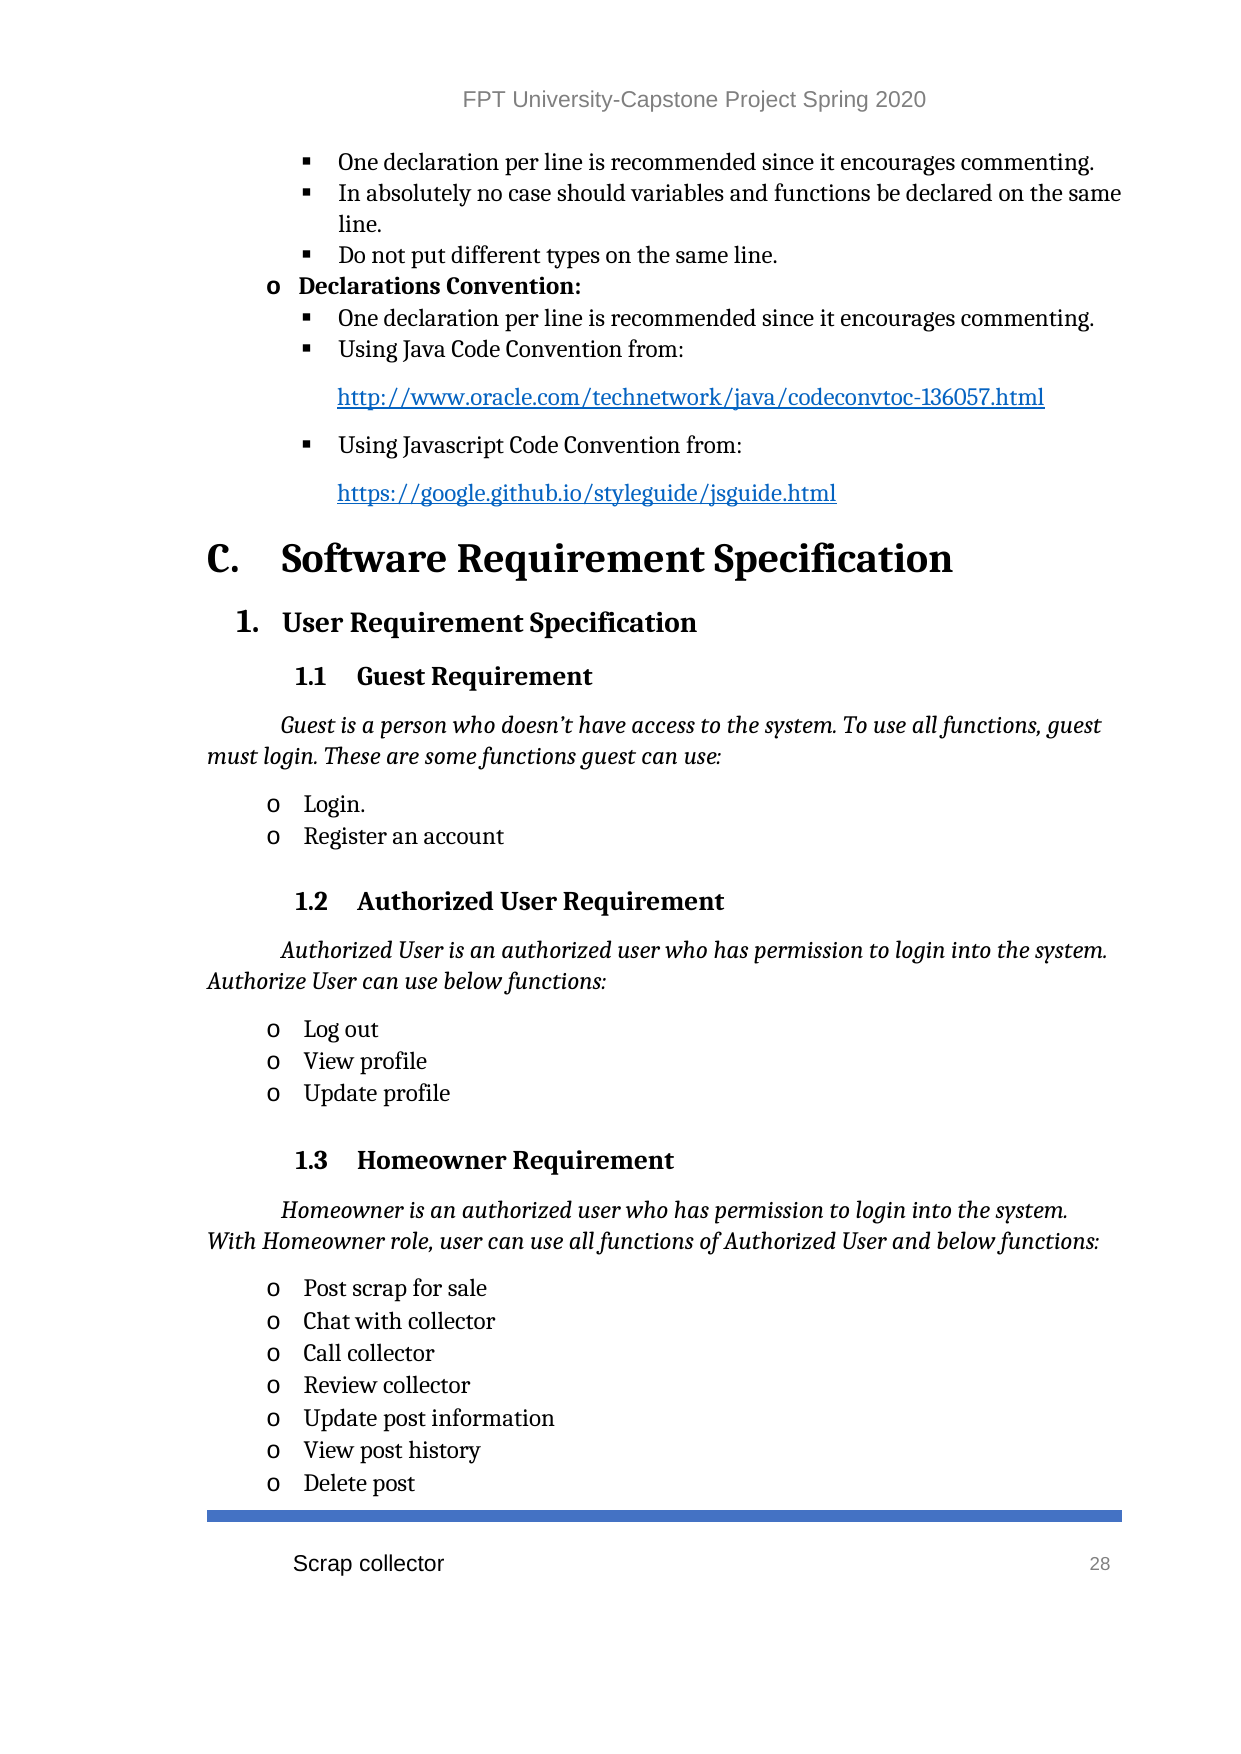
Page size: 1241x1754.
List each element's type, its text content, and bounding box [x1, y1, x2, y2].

subtitle Software Requirement Specification [207, 534, 1122, 582]
text http://www.oracle.com/technetwork/java/codeconvtoc-136057.html [337, 383, 1122, 412]
list View profile [266, 1047, 1122, 1077]
list Update post information [266, 1404, 1122, 1434]
list One declaration per line is recommended since it encourages commenting. [301, 304, 1122, 333]
list In absolutely no case should variables and functions be declared on the same line. [301, 179, 1122, 238]
list Chat with collector [266, 1307, 1122, 1337]
list One declaration per line is recommended since it encourages commenting. [301, 148, 1122, 176]
list Using Java Code Convention from: [301, 335, 1122, 364]
list Update profile [266, 1079, 1122, 1109]
text Authorized User is an authorized user who has permission to login into the system. Authorize User can use below functions: [207, 936, 1122, 996]
list Post scrap for sale [266, 1274, 1122, 1304]
text Homeowner is an authorized user who has permission to login into the system. With Homeowner role, user can use all functions of Authorized User and below functions: [207, 1196, 1122, 1255]
list Call collector [266, 1339, 1122, 1369]
text https://google.github.io/styleguide/jsguide.html [337, 478, 1122, 507]
list Authorized User Requirement [295, 886, 1122, 917]
list Do not put different types on the same line. [301, 241, 1122, 269]
list Guest Requirement [295, 661, 1122, 692]
list Declarations Convention: [266, 272, 1122, 302]
text Guest is a person who doesn’t have access to the system. To use all functions, guest must login. These are some functions guest can use: [207, 711, 1122, 771]
list Homeowner Requirement [295, 1145, 1122, 1176]
list View post history [266, 1436, 1122, 1466]
list Register an account [266, 822, 1122, 852]
list Login. [266, 790, 1122, 820]
subtitle User Requirement Specification [236, 603, 1122, 641]
list Log out [266, 1014, 1122, 1044]
list Review collector [266, 1371, 1122, 1401]
list Using Javascript Code Convention from: [301, 431, 1122, 459]
list Delete post [266, 1469, 1122, 1499]
